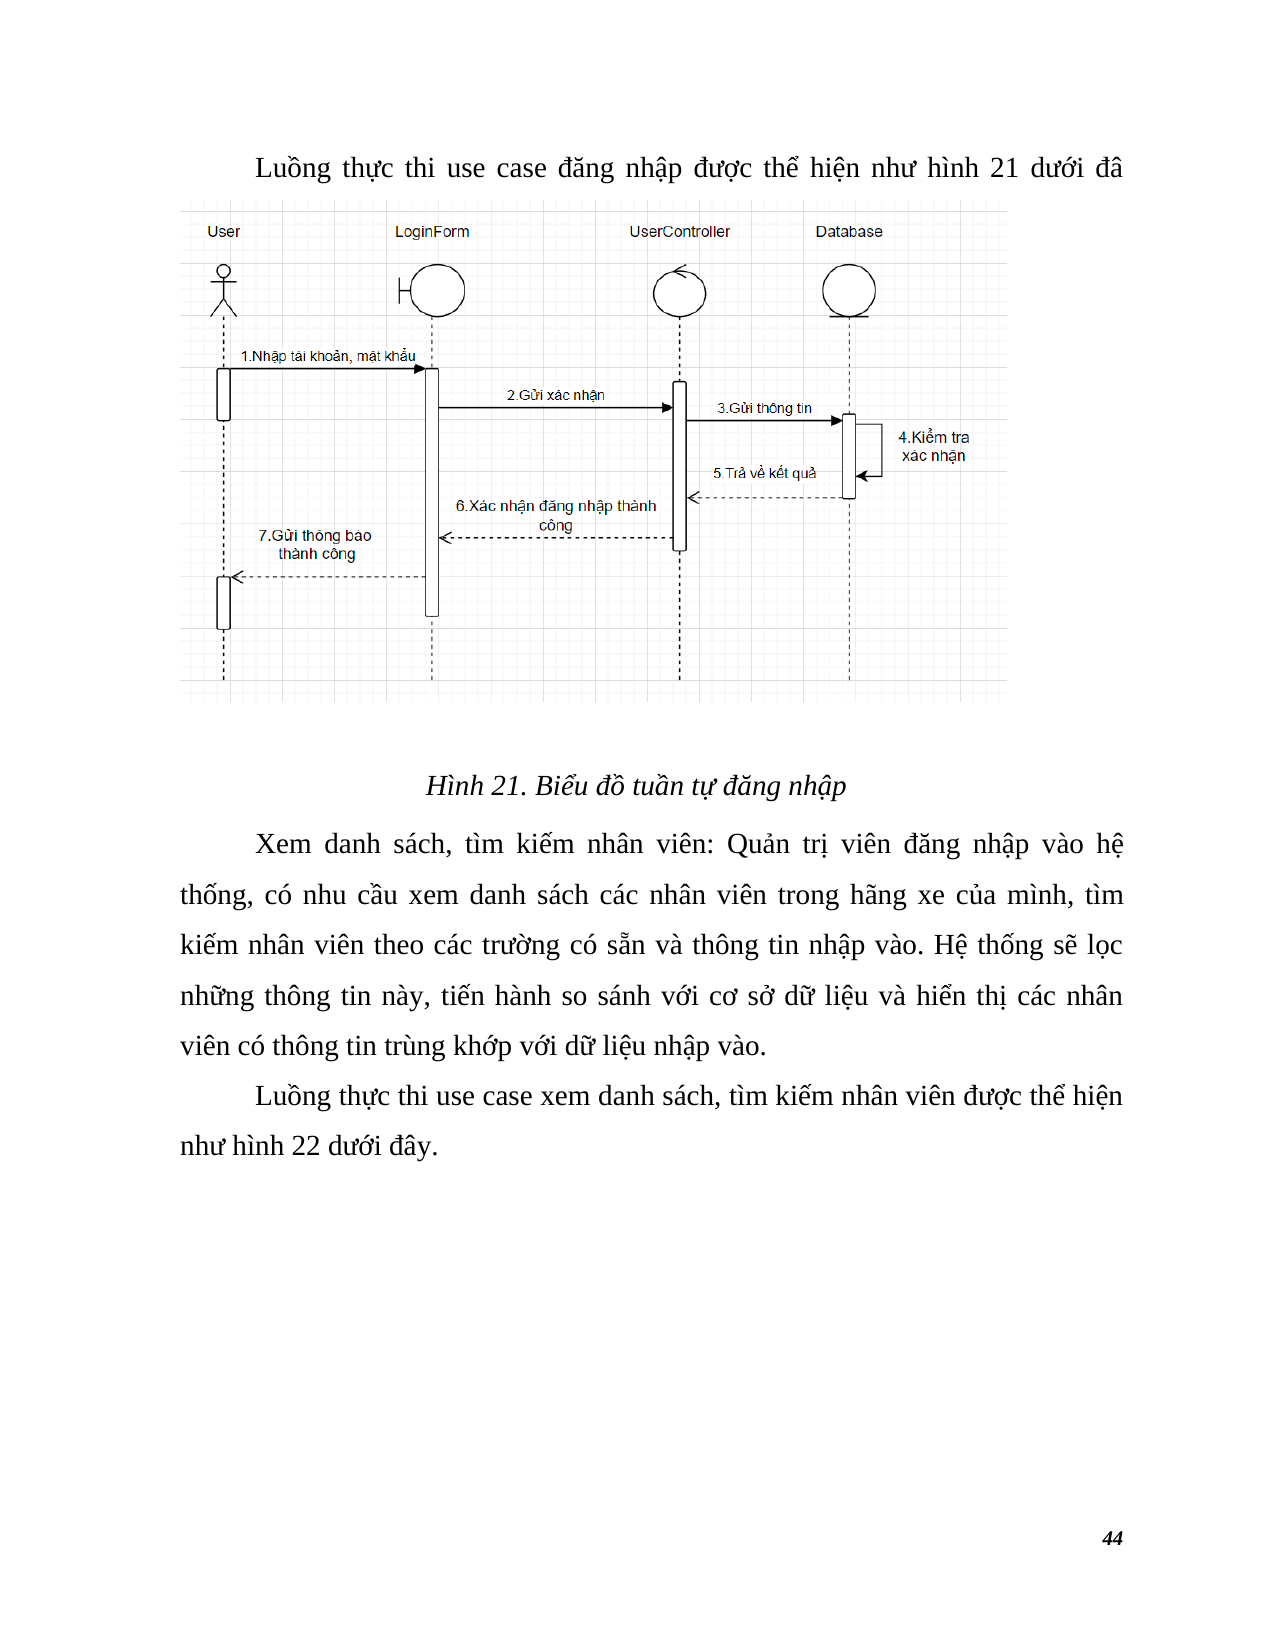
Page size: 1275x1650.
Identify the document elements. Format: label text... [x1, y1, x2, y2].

subtitle Hình 21. Biểu đồ tuần tự đăng nhập [150, 768, 1125, 802]
picture [180, 200, 1008, 702]
text Xem danh sách, tìm kiếm nhân viên: Quản trị viên đăng nhập vào hệ thống, có nhu cầu xem danh sách các nhân viên trong hãng xe của mình, tìm kiếm nhân viên theo các trường có sẵn và thông tin nhập vào. Hệ thống sẽ lọc những thông tin này, tiến hành so sánh với cơ sở dữ liệu và hiển thị các nhân viên có thông tin trùng khớp với dữ liệu nhập vào. [180, 827, 1125, 1061]
text Luồng thực thi use case xem danh sách, tìm kiếm nhân viên được thể hiện như hình 22 dưới đây. [180, 1078, 1125, 1162]
